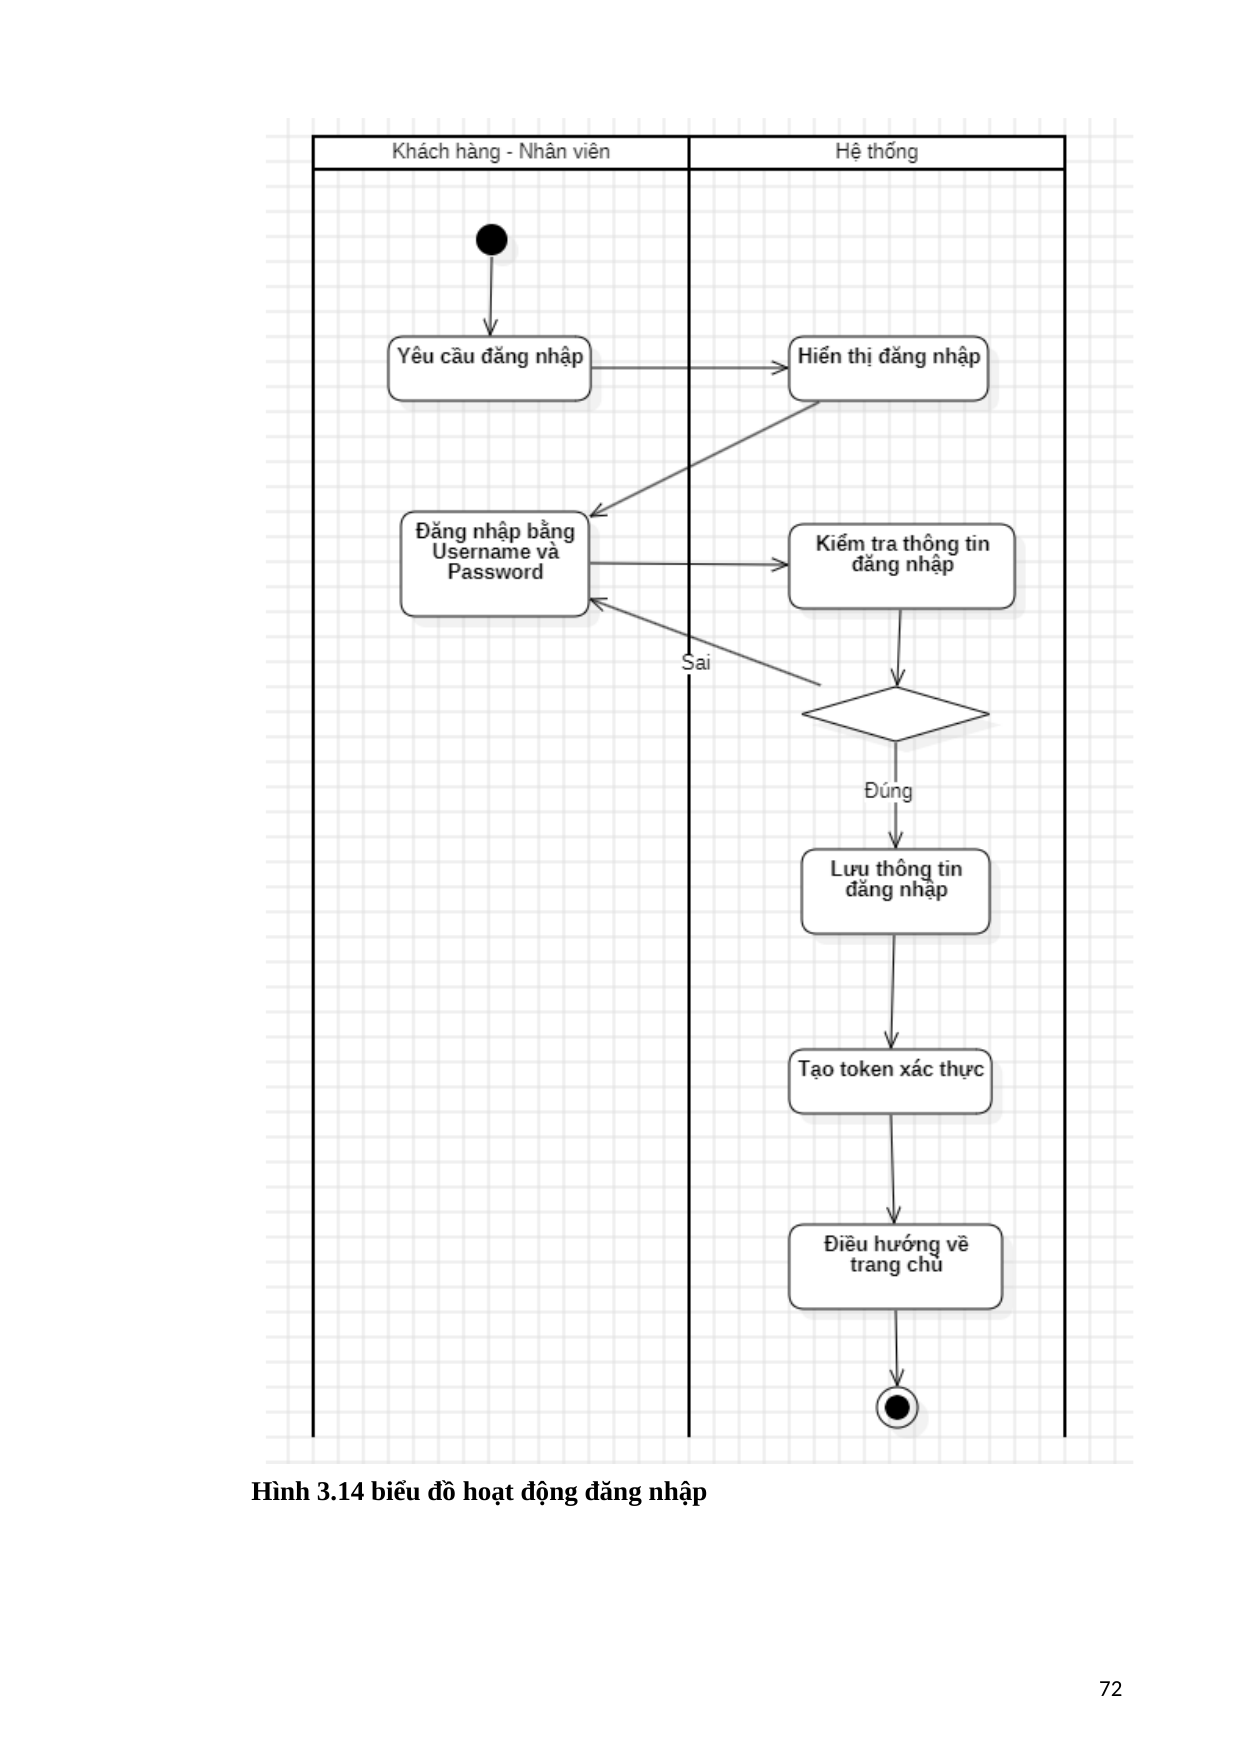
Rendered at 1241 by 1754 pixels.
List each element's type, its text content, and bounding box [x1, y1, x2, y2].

picture [265, 118, 1134, 1464]
